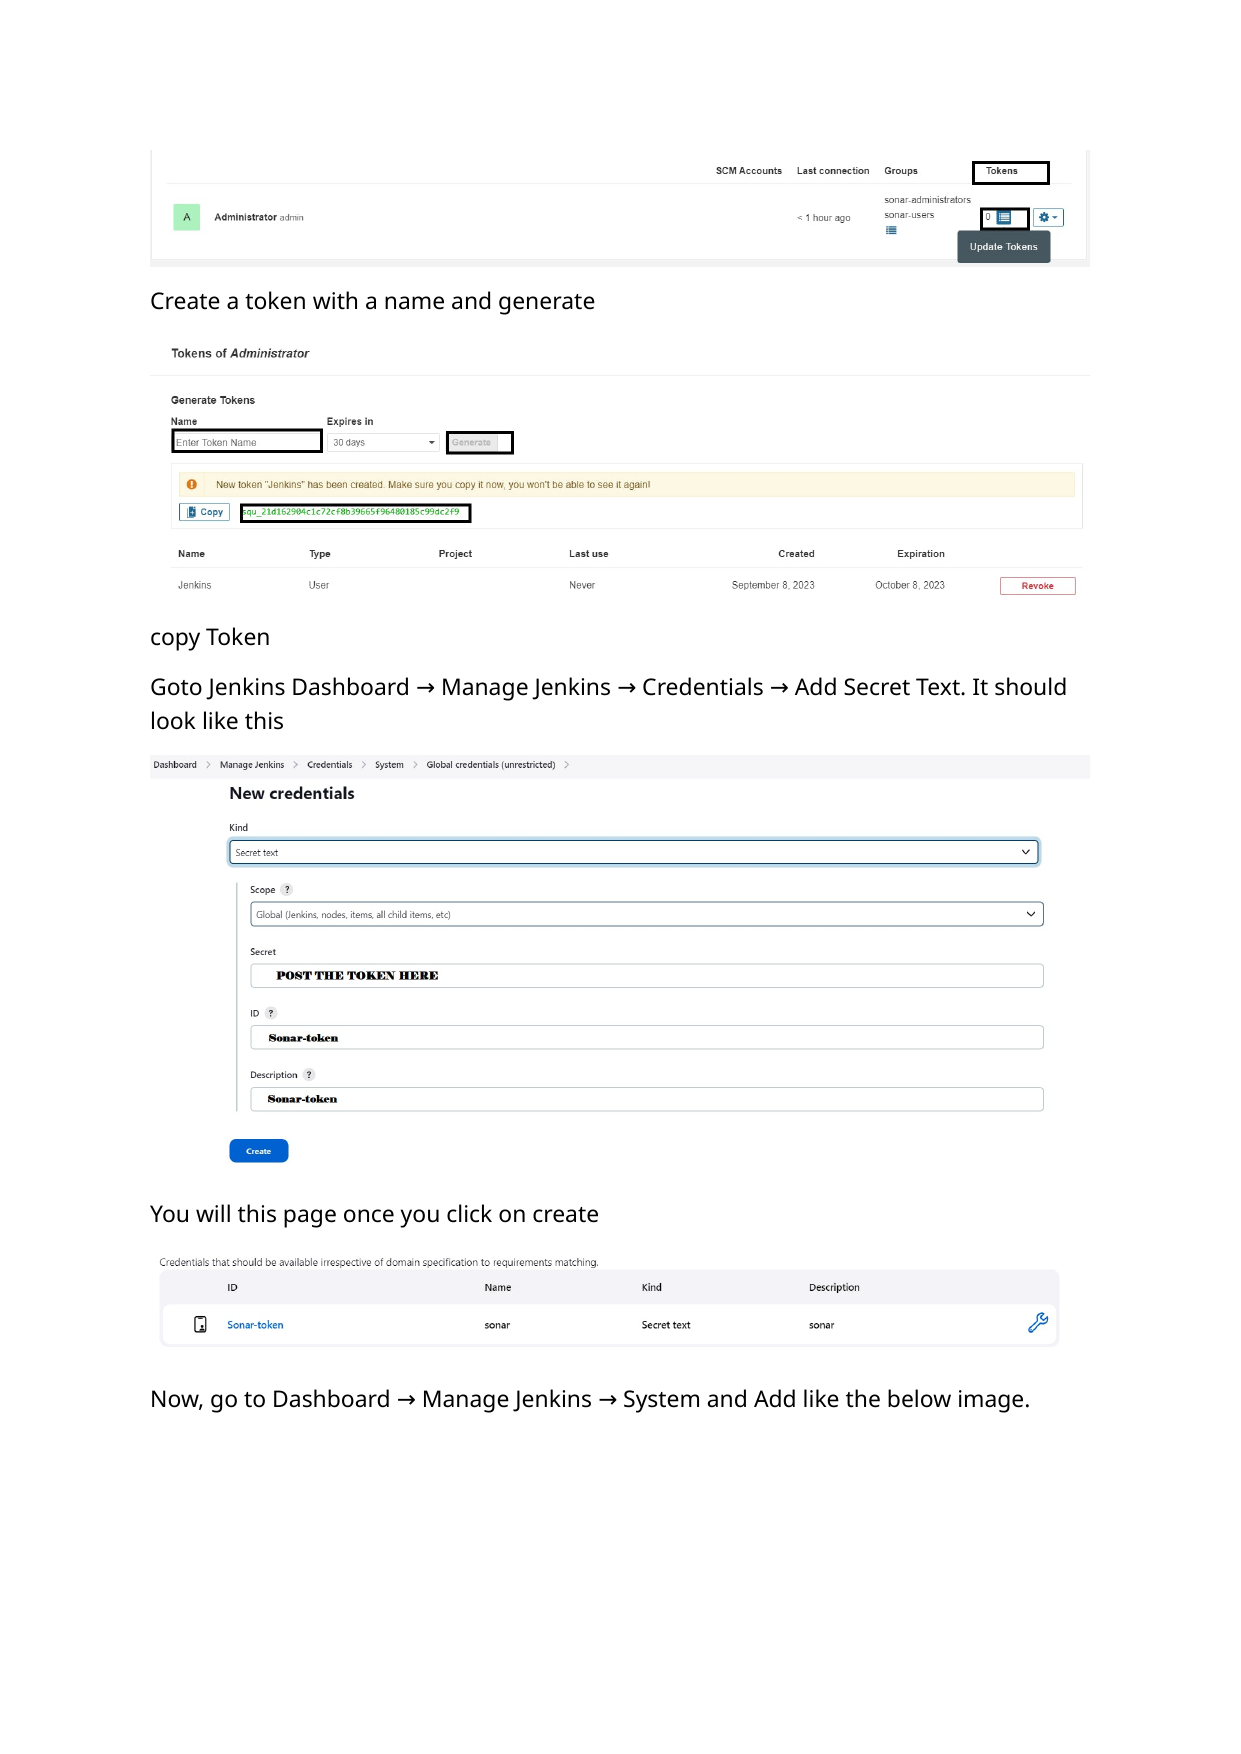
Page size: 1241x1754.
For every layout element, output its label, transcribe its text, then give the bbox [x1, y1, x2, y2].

picture [150, 1248, 1091, 1364]
picture [150, 755, 1091, 1179]
picture [150, 150, 1091, 267]
text Now, go to Dashboard → Manage Jenkins → System and Add like the below image. [150, 1383, 1090, 1414]
text copy Token [150, 621, 1090, 652]
text Create a token with a name and generate [150, 285, 1090, 316]
picture [150, 335, 1091, 602]
text Goto Jenkins Dashboard → Manage Jenkins → Credentials → Add Secret Text. It should look like this [150, 671, 1090, 736]
text You will this page once you click on create [150, 1198, 1090, 1229]
